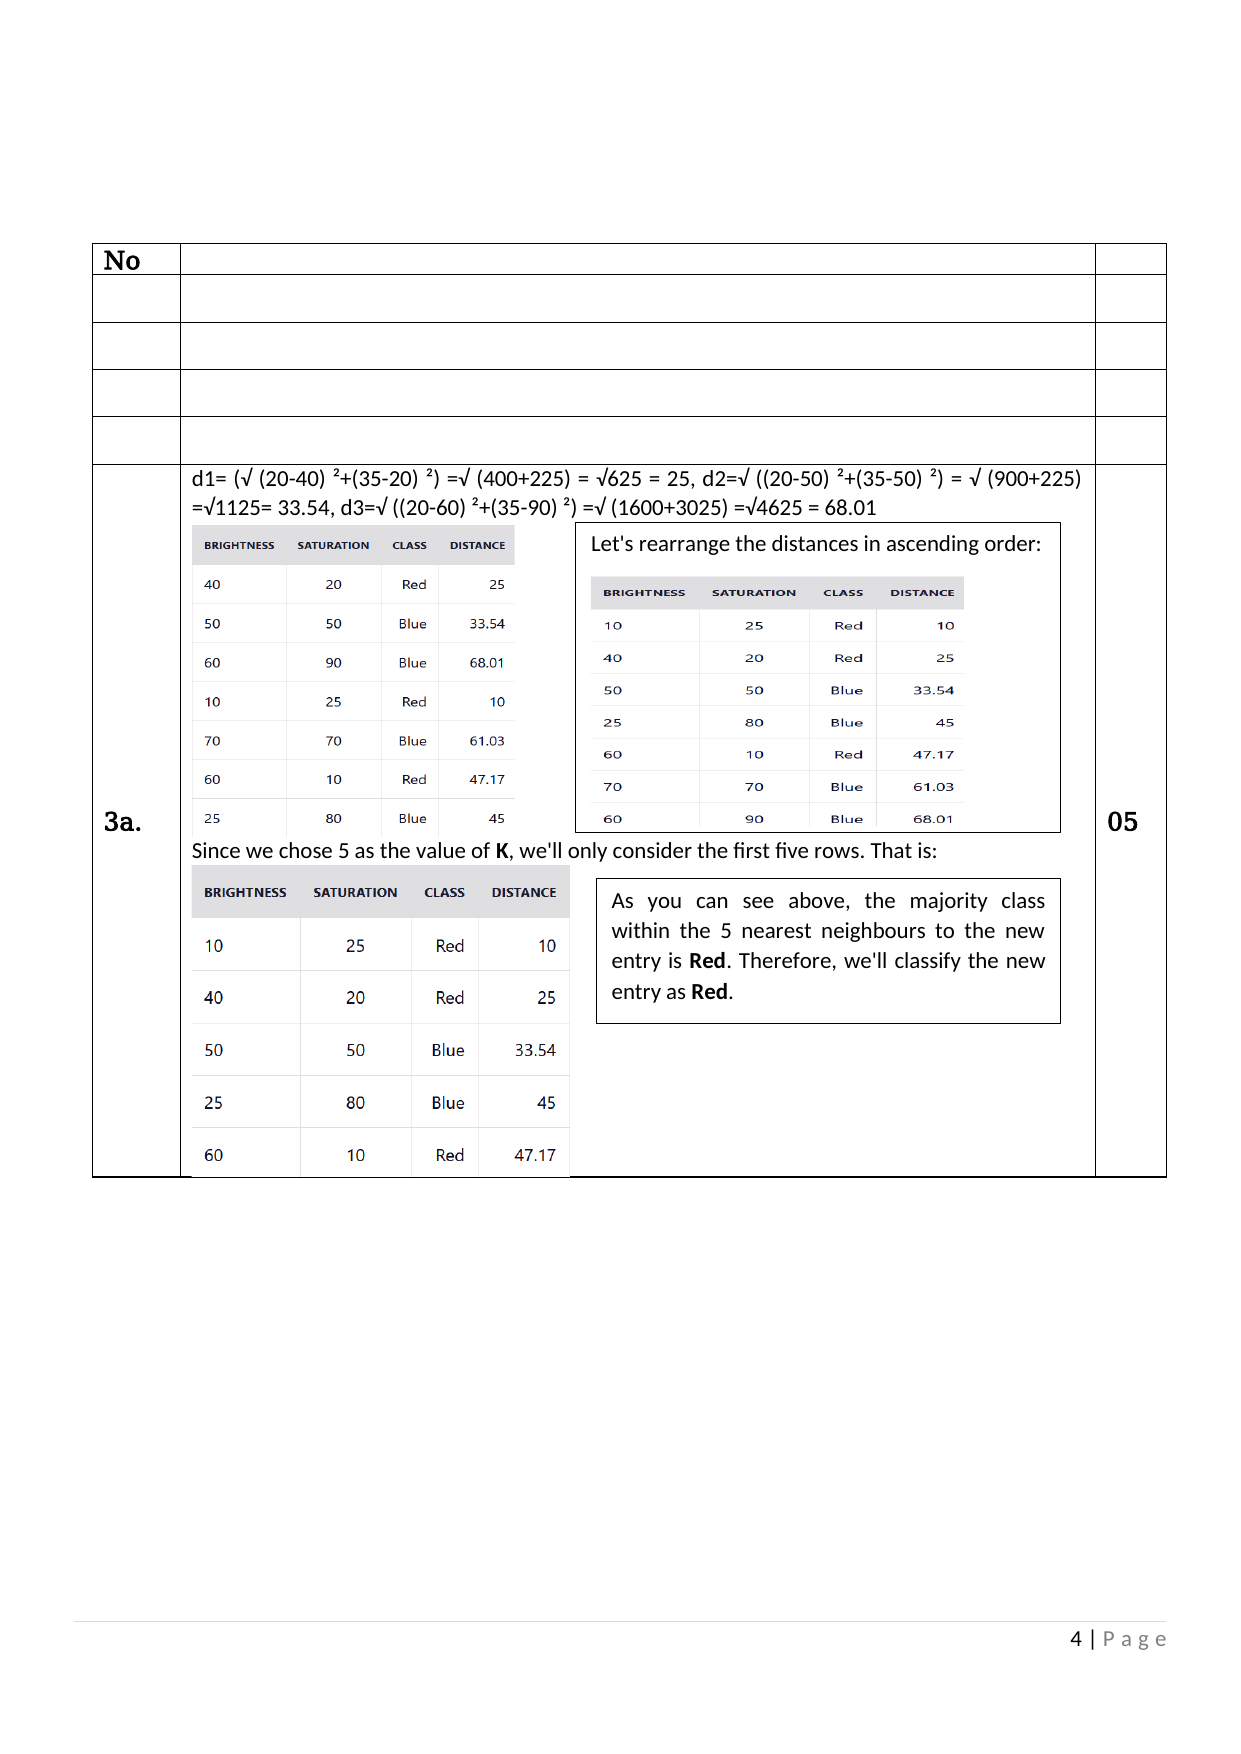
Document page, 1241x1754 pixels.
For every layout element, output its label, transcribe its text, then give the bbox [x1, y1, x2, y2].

picture [191, 520, 515, 837]
table_cell [1096, 370, 1166, 416]
table_cell [181, 370, 1095, 416]
table_cell d1= (√ (20-40) ²+(35-20) ²) =√ (400+225) = √625 = 25, d2=√ ((20-50) ²+(35-50) ²) = √ (900+225) =√1125= 33.54, d3=√ ((20-60) ²+(35-90) ²) =√ (1600+3025) =√4625 = 68.01 Since we chose 5 as the value of K, we'll only consider the first five rows. That is: [181, 465, 1095, 1176]
table_cell [93, 417, 180, 463]
picture [191, 864, 570, 1177]
table_cell [181, 417, 1095, 463]
table_cell [1096, 417, 1166, 463]
table_cell [93, 275, 180, 322]
picture [590, 576, 964, 826]
table_cell Q. No [93, 244, 180, 274]
table_cell 3a. [93, 465, 180, 1176]
table_cell [1096, 323, 1166, 369]
table_cell [93, 323, 180, 369]
table_cell [181, 323, 1095, 369]
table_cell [181, 244, 1095, 274]
table_cell 05 [1096, 465, 1166, 1176]
table_cell [181, 275, 1095, 322]
table_cell [93, 370, 180, 416]
table_cell M [1096, 244, 1166, 274]
table_cell [1096, 275, 1166, 322]
